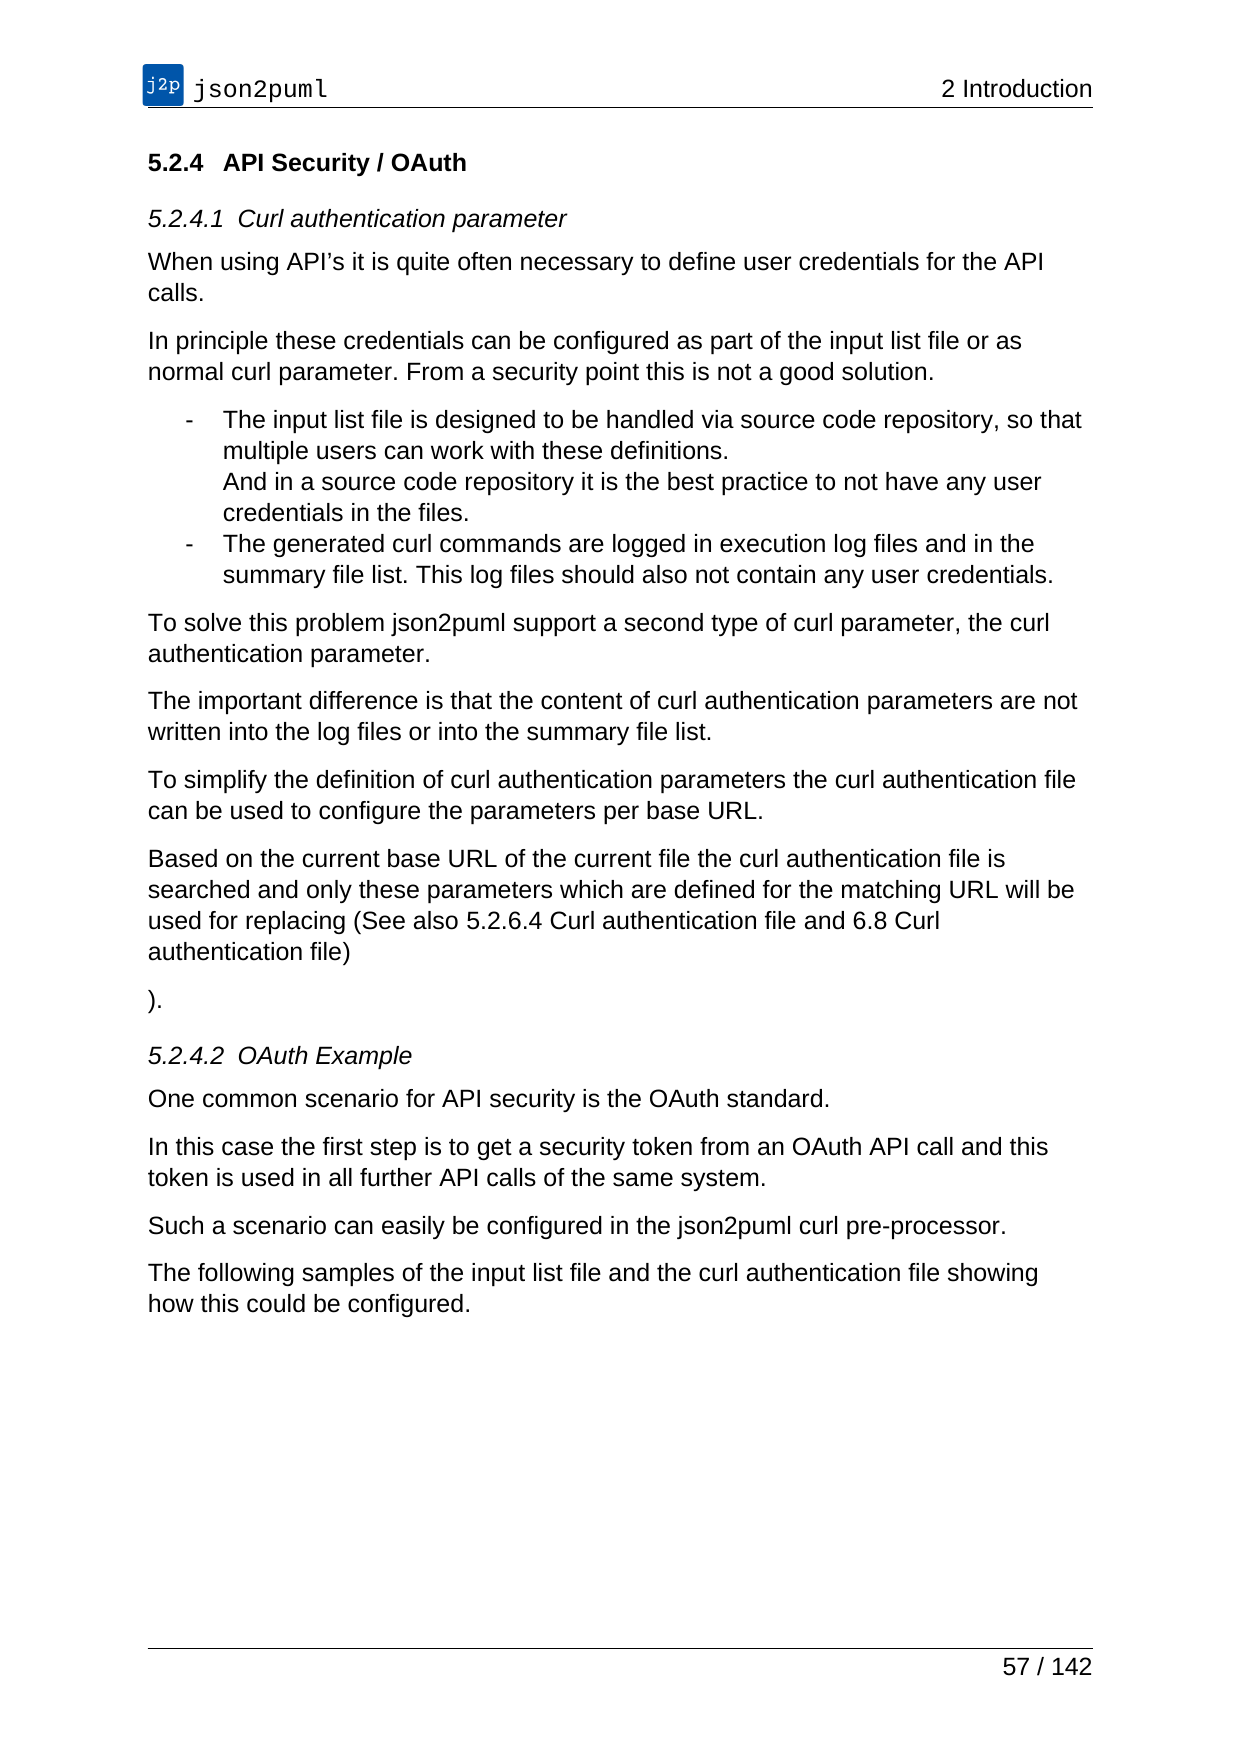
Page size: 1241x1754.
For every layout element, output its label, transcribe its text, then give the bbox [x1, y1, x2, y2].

text One common scenario for API security is the OAuth standard. [148, 1084, 1093, 1113]
list The input list file is designed to be handled via source code repository, so that multiple users can work with these definitions. And in a source code repository it is the best practice to not have any user credentials in the files. [185, 405, 1093, 527]
text ). [148, 985, 1093, 1013]
text In principle these credentials can be configured as part of the input list file or as normal curl parameter. From a security point this is not a good solution. [148, 326, 1093, 386]
text When using API’s it is quite often necessary to define user credentials for the API calls. [148, 247, 1093, 307]
text To solve this problem json2puml support a second type of curl parameter, the curl authentication parameter. [148, 608, 1093, 667]
list The generated curl commands are logged in execution log files and in the summary file list. This log files should also not contain any user credentials. [185, 529, 1093, 589]
text Such a scenario can easily be configured in the json2puml curl pre-processor. [148, 1211, 1093, 1239]
text The following samples of the input list file and the curl authentication file showing how this could be configured. [148, 1258, 1093, 1318]
text In this case the first step is to get a security token from an OAuth API call and this token is used in all further API calls of the same system. [148, 1132, 1093, 1192]
picture [142, 64, 184, 106]
subtitle OAuth Example [148, 1041, 1093, 1069]
text Based on the current base URL of the current file the curl authentication file is searched and only these parameters which are defined for the matching URL will be used for replacing (See also 5.2.6.4 Curl authentication file and 6.8 Curl authentication file) [148, 844, 1093, 966]
subtitle API Security / OAuth [148, 148, 1093, 176]
text To simplify the definition of curl authentication parameters the curl authentication file can be used to configure the parameters per base URL. [148, 765, 1093, 825]
subtitle Curl authentication parameter [148, 204, 1093, 232]
text The important difference is that the content of curl authentication parameters are not written into the log files or into the summary file list. [148, 686, 1093, 746]
